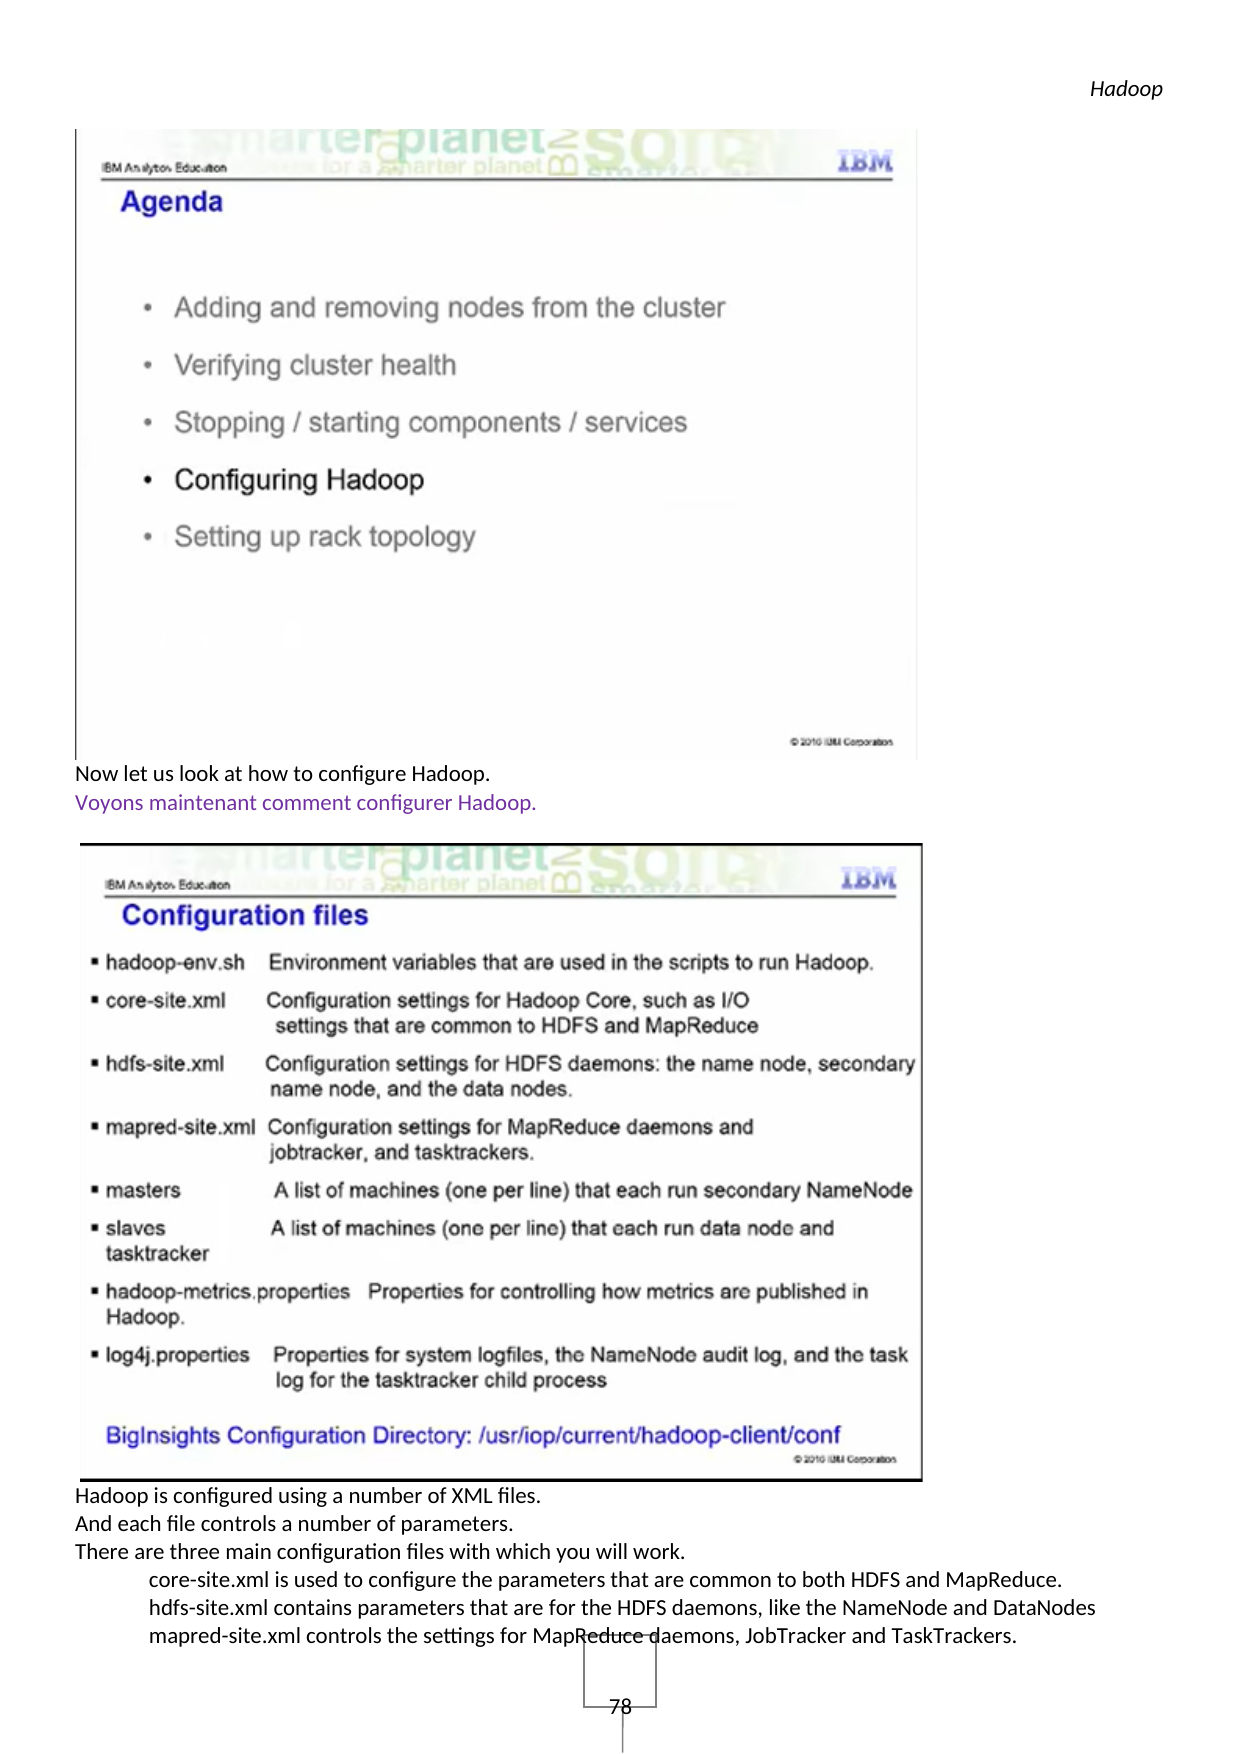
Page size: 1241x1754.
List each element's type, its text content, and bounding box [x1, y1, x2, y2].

text And each file controls a number of parameters. [75, 1509, 1165, 1537]
text Hadoop is configured using a number of XML files. [75, 1481, 1165, 1509]
picture [75, 129, 918, 760]
text Voyons maintenant comment configurer Hadoop. [75, 788, 1165, 816]
picture [80, 843, 923, 1482]
text There are three main configuration files with which you will work. [75, 1537, 1165, 1565]
text Now let us look at how to configure Hadoop. [75, 759, 1165, 788]
text core-site.xml is used to configure the parameters that are common to both HDFS and MapReduce. [149, 1565, 1165, 1593]
text hdfs-site.xml contains parameters that are for the HDFS daemons, like the NameNode and DataNodes [149, 1593, 1165, 1621]
text mapred-site.xml controls the settings for MapReduce daemons, JobTracker and TaskTrackers. [149, 1621, 1165, 1649]
